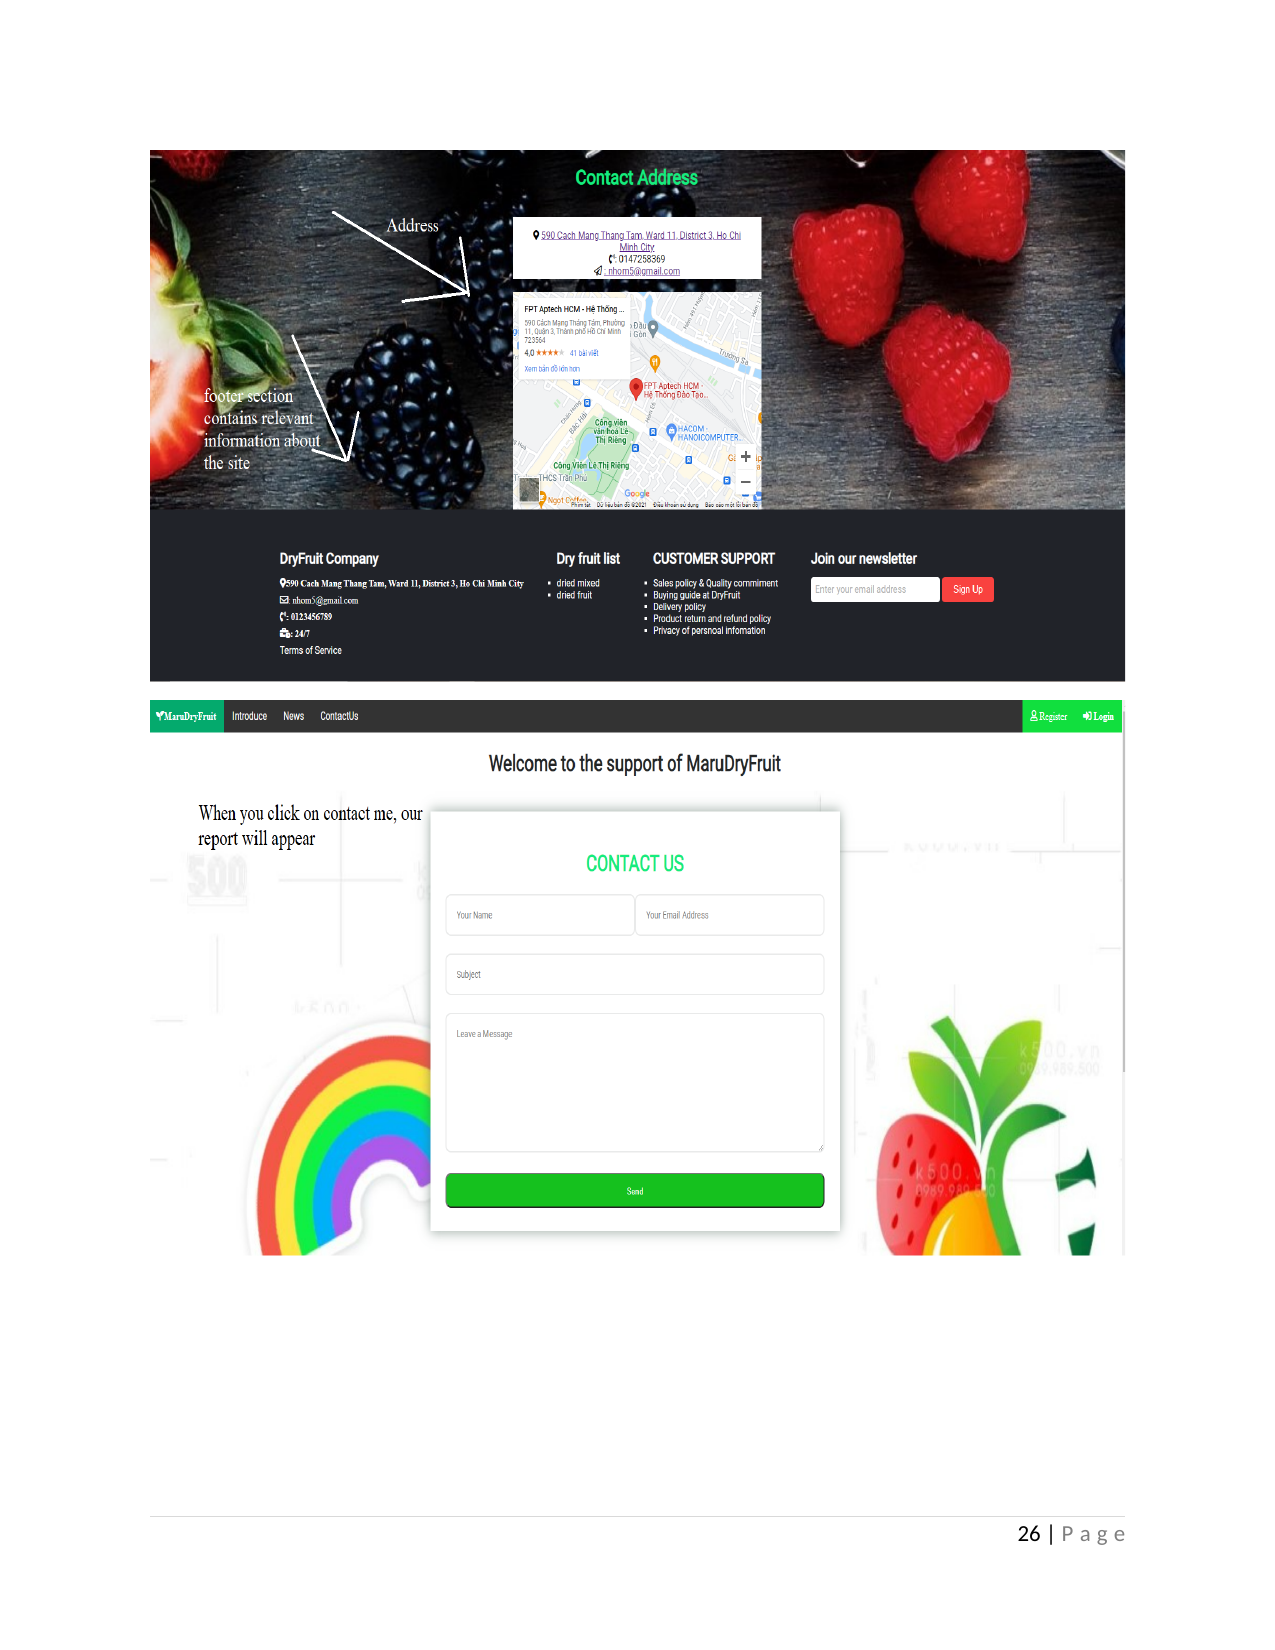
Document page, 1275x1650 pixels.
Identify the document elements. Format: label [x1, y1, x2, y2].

picture [150, 700, 1125, 1276]
picture [150, 150, 1125, 682]
